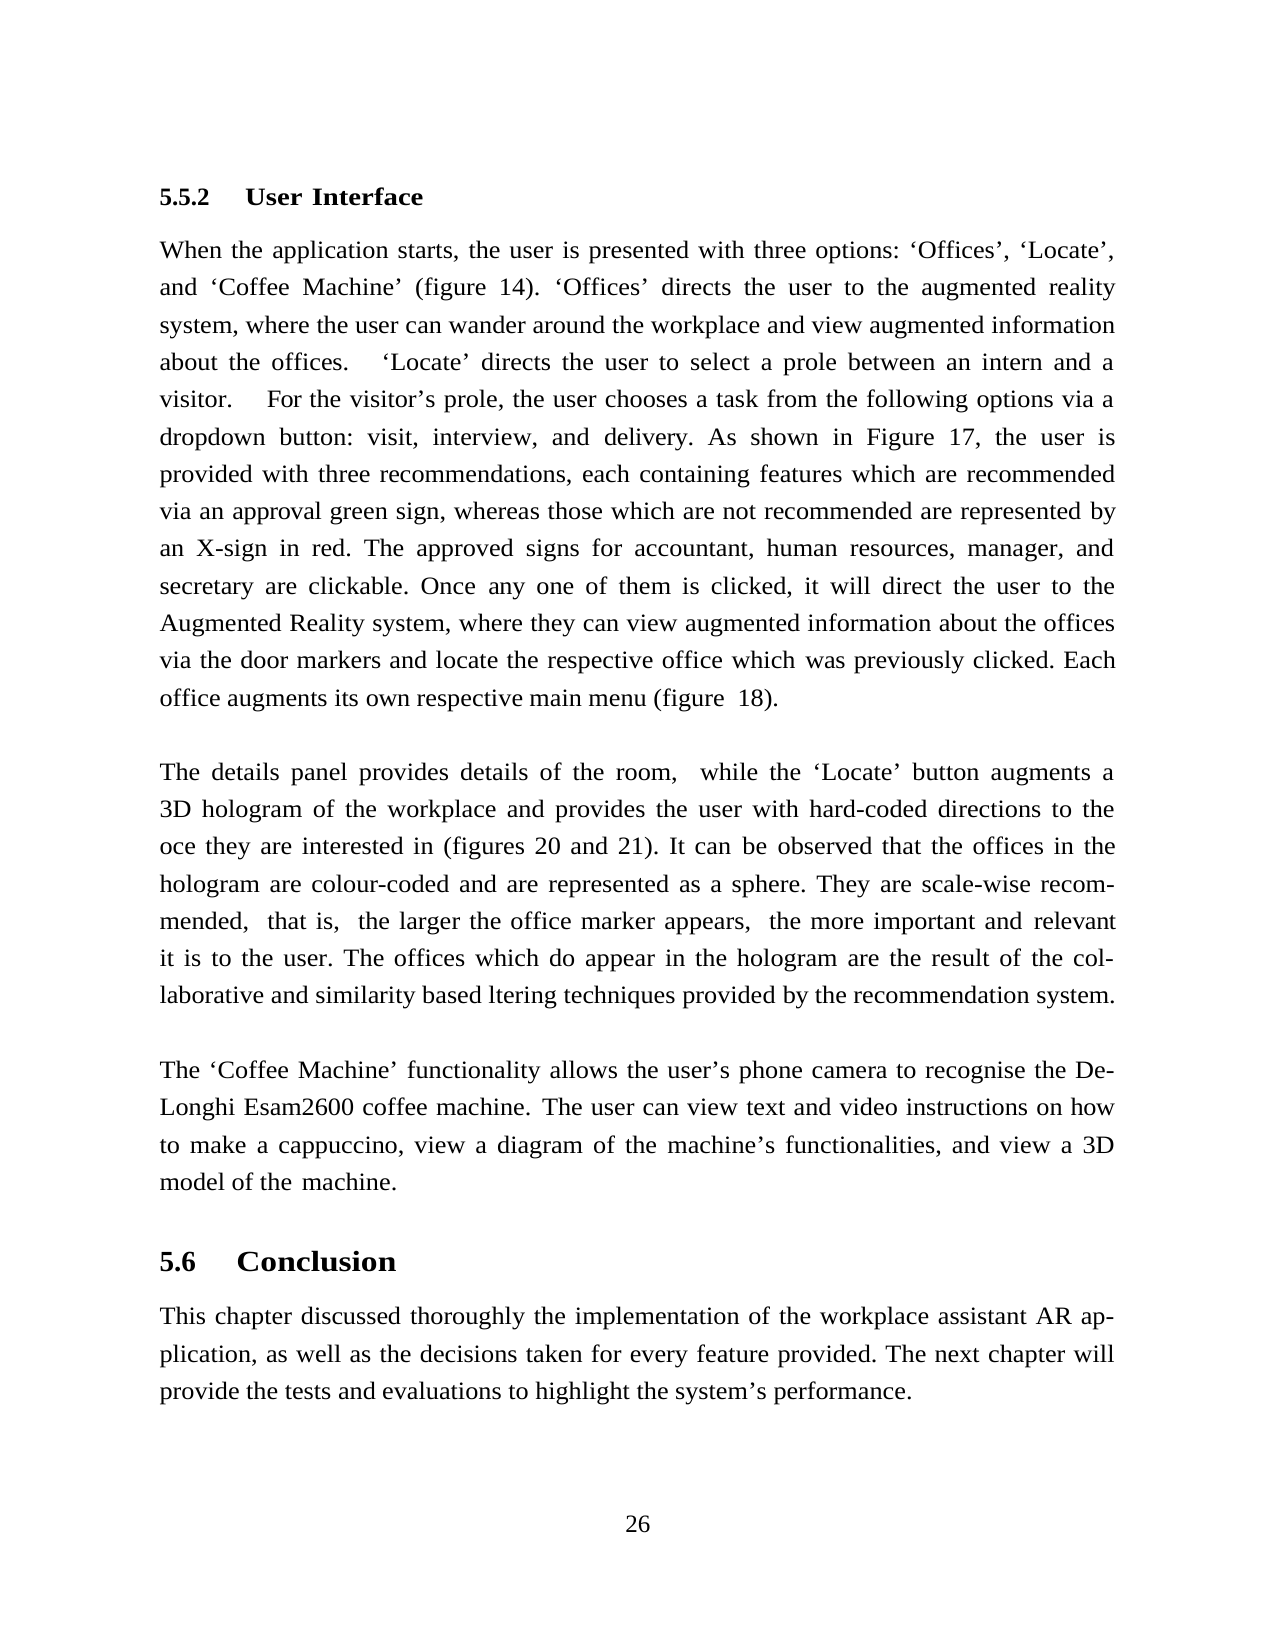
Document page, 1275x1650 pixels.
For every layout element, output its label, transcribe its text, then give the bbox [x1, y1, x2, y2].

text The details panel provides details of the room, while the ‘Locate’ button augments a 3D hologram of the workplace and provides the user with hard-coded directions to the oce they are interested in (figures 20 and 21). It can be observed that the offices in the hologram are colour-coded and are represented as a sphere. They are scale-wise recom- mended, that is, the larger the office marker appears, the more important and relevant it is to the user. The offices which do appear in the hologram are the result of the col- laborative and similarity based ltering techniques provided by the recommendation system. [159, 757, 1116, 1009]
text The ‘Coffee Machine’ functionality allows the user’s phone camera to recognise the De- Longhi Esam2600 coffee machine. The user can view text and video instructions on how to make a cappuccino, view a diagram of the machine’s functionalities, and view a 3D model of the machine. [159, 1055, 1116, 1196]
list User Interface [159, 182, 1275, 210]
list Conclusion [159, 1244, 1275, 1278]
text This chapter discussed thoroughly the implementation of the workplace assistant AR ap- plication, as well as the decisions taken for every feature provided. The next chapter will provide the tests and evaluations to highlight the system’s performance. [159, 1301, 1116, 1405]
text When the application starts, the user is presented with three options: ‘Offices’, ‘Locate’, and ‘Coffee Machine’ (figure 14). ‘Offices’ directs the user to the augmented reality system, where the user can wander around the workplace and view augmented information about the offices. ‘Locate’ directs the user to select a prole between an intern and a visitor. For the visitor’s prole, the user chooses a task from the following options via a dropdown button: visit, interview, and delivery. As shown in Figure 17, the user is provided with three recommendations, each containing features which are recommended via an approval green sign, whereas those which are not recommended are represented by an X-sign in red. The approved signs for accountant, human resources, manager, and secretary are clickable. Once any one of them is clicked, it will direct the user to the Augmented Reality system, where they can view augmented information about the offices via the door markers and locate the respective office which was previously clicked. Each office augments its own respective main menu (figure 18). [159, 235, 1116, 711]
